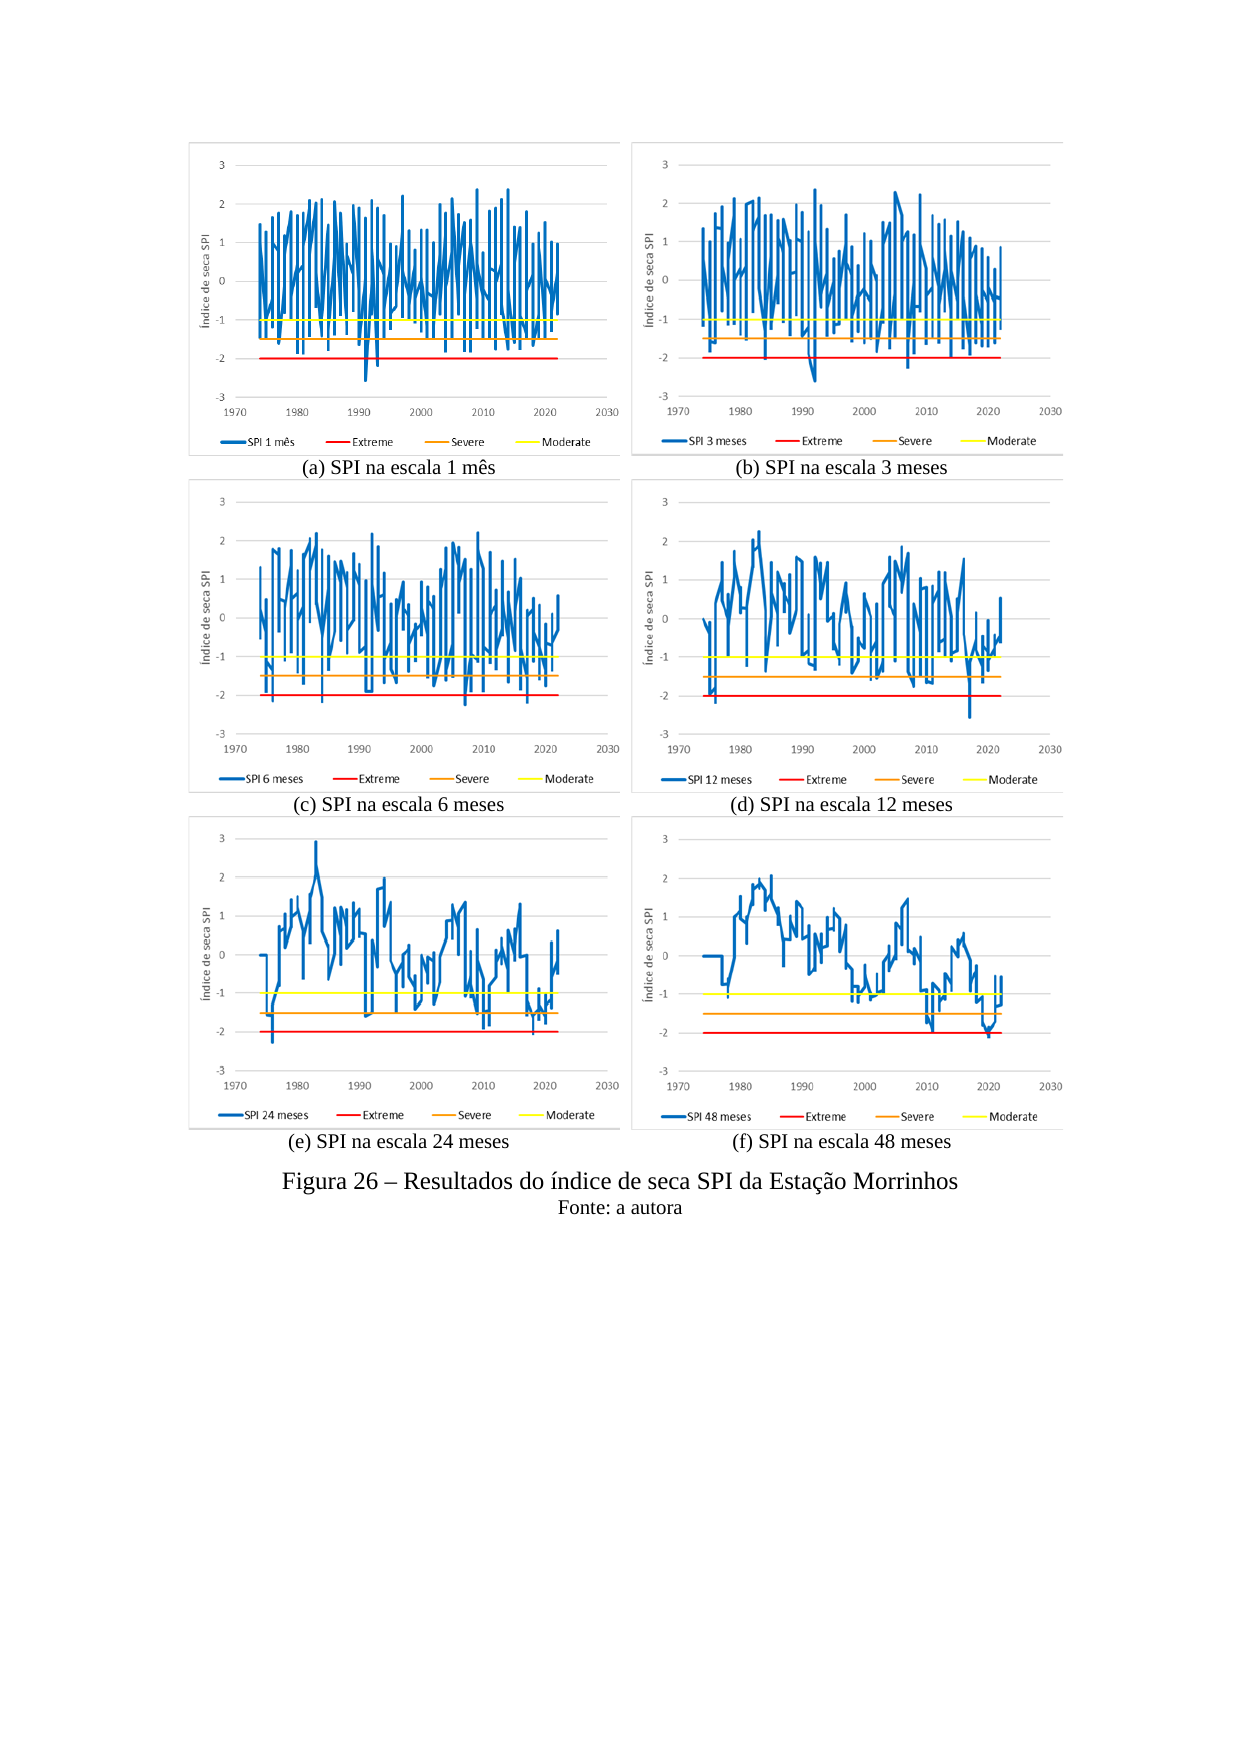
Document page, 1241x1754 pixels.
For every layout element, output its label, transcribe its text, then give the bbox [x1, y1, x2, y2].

text Figura 26 – Resultados do índice de seca SPI da Estação Morrinhos [177, 1166, 1063, 1195]
picture [188, 142, 620, 456]
table_cell (e) SPI na escala 24 meses [177, 816, 620, 1153]
text Fonte: a autora [177, 1195, 1063, 1219]
table_header (b) SPI na escala 3 meses [620, 142, 1063, 479]
table_cell (f) SPI na escala 48 meses [620, 816, 1063, 1153]
picture [631, 142, 1064, 456]
picture [631, 816, 1064, 1130]
table_cell (d) SPI na escala 12 meses [620, 479, 1063, 816]
table_cell (c) SPI na escala 6 meses [177, 479, 620, 816]
picture [188, 816, 620, 1130]
table_header (a) SPI na escala 1 mês [177, 142, 620, 479]
picture [188, 479, 620, 793]
picture [631, 479, 1064, 793]
